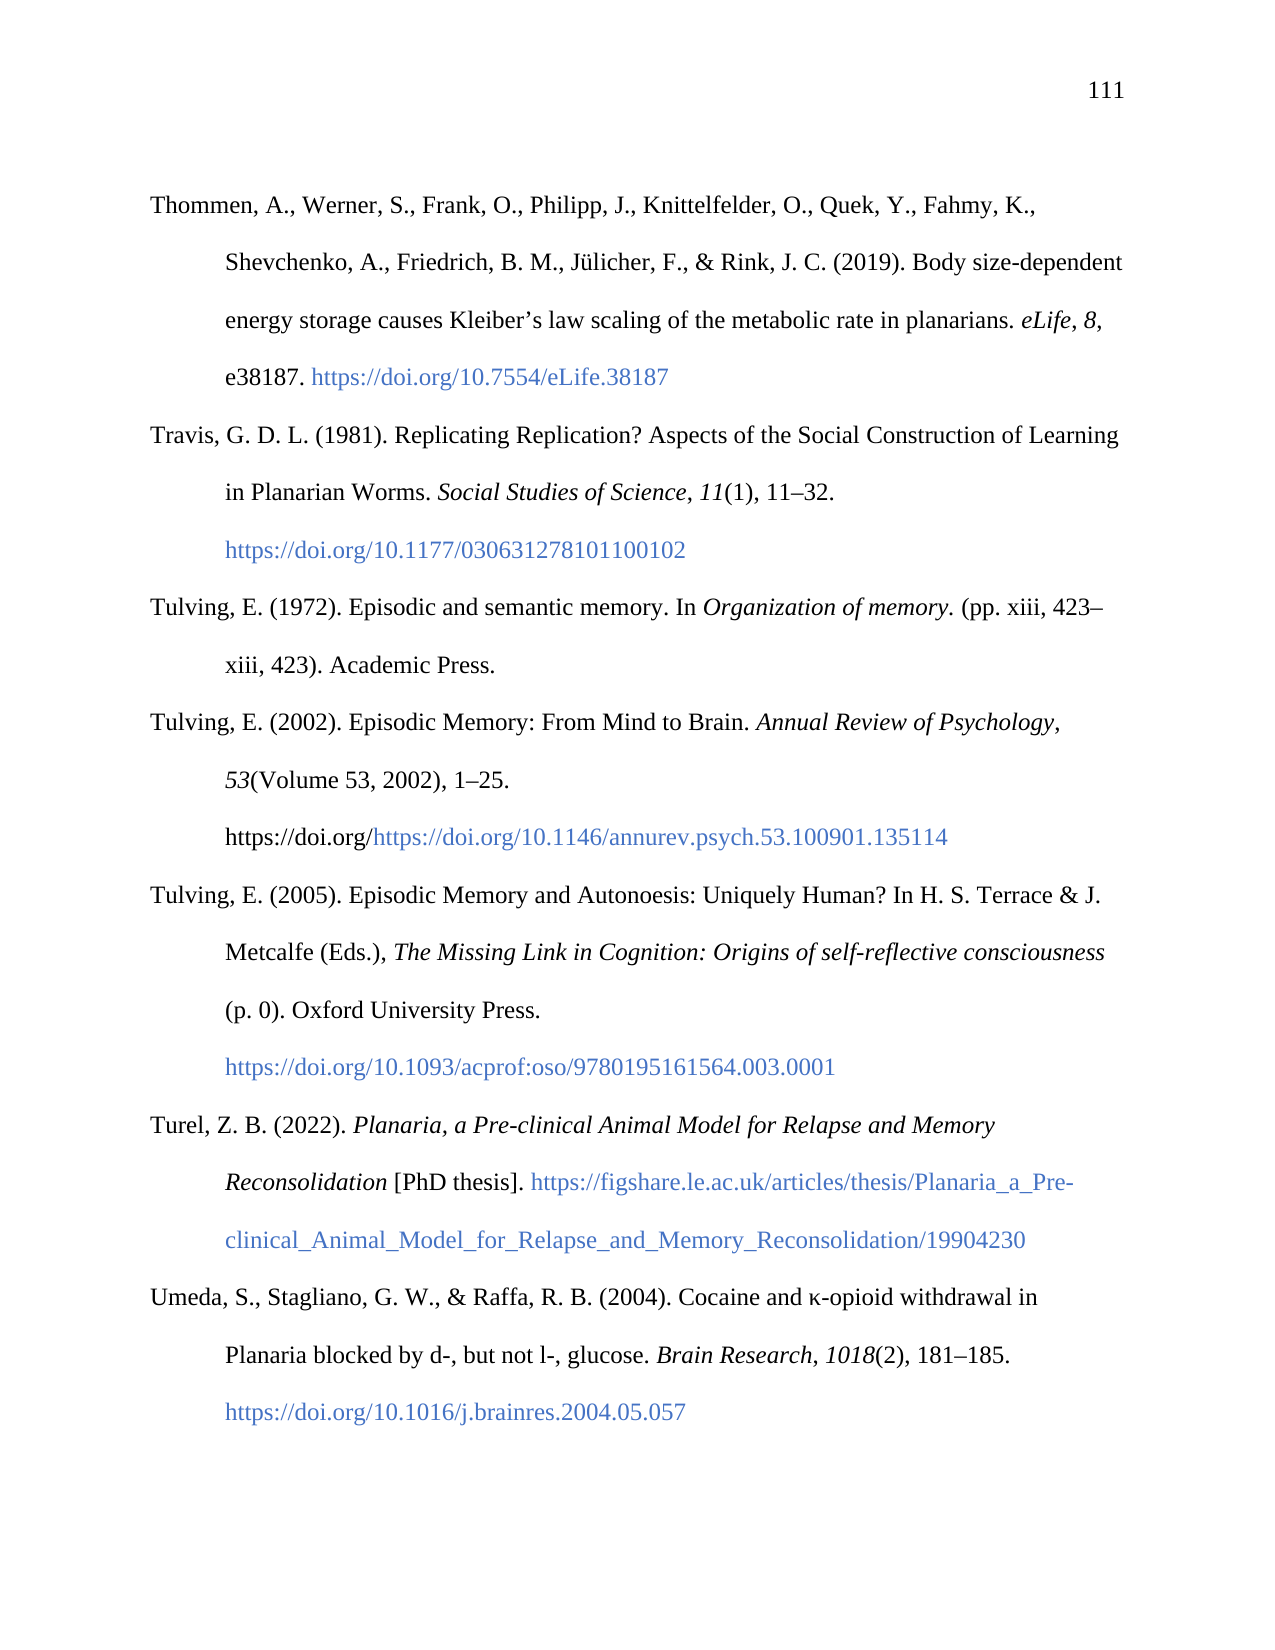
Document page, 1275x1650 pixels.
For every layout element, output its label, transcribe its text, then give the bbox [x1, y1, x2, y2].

text Tulving, E. (1972). Episodic and semantic memory. In Organization of memory. (pp. xiii, 423–xiii, 423). Academic Press. [150, 592, 1125, 679]
text Tulving, E. (2005). Episodic Memory and Autonoesis: Uniquely Human? In H. S. Terrace & J. Metcalfe (Eds.), The Missing Link in Cognition: Origins of self-reflective consciousness (p. 0). Oxford University Press. https://doi.org/10.1093/acprof:oso/9780195161564.003.0001 [150, 880, 1125, 1081]
text Tulving, E. (2002). Episodic Memory: From Mind to Brain. Annual Review of Psychology, 53(Volume 53, 2002), 1–25. https://doi.org/https://doi.org/10.1146/annurev.psych.53.100901.135114 [150, 707, 1125, 851]
text Turel, Z. B. (2022). Planaria, a Pre-clinical Animal Model for Relapse and Memory Reconsolidation [PhD thesis]. https://figshare.le.ac.uk/articles/thesis/Planaria_a_Pre-clinical_Animal_Model_for_Relapse_and_Memory_Reconsolidation/19904230 [150, 1110, 1125, 1254]
text Travis, G. D. L. (1981). Replicating Replication? Aspects of the Social Construction of Learning in Planarian Worms. Social Studies of Science, 11(1), 11–32. https://doi.org/10.1177/030631278101100102 [150, 420, 1125, 564]
text Umeda, S., Stagliano, G. W., & Raffa, R. B. (2004). Cocaine and κ-opioid withdrawal in Planaria blocked by d-, but not l-, glucose. Brain Research, 1018(2), 181–185. https://doi.org/10.1016/j.brainres.2004.05.057 [150, 1282, 1125, 1426]
text Thommen, A., Werner, S., Frank, O., Philipp, J., Knittelfelder, O., Quek, Y., Fahmy, K., Shevchenko, A., Friedrich, B. M., Jülicher, F., & Rink, J. C. (2019). Body size-dependent energy storage causes Kleiber’s law scaling of the metabolic rate in planarians. eLife, 8, e38187. https://doi.org/10.7554/eLife.38187 [150, 190, 1125, 391]
